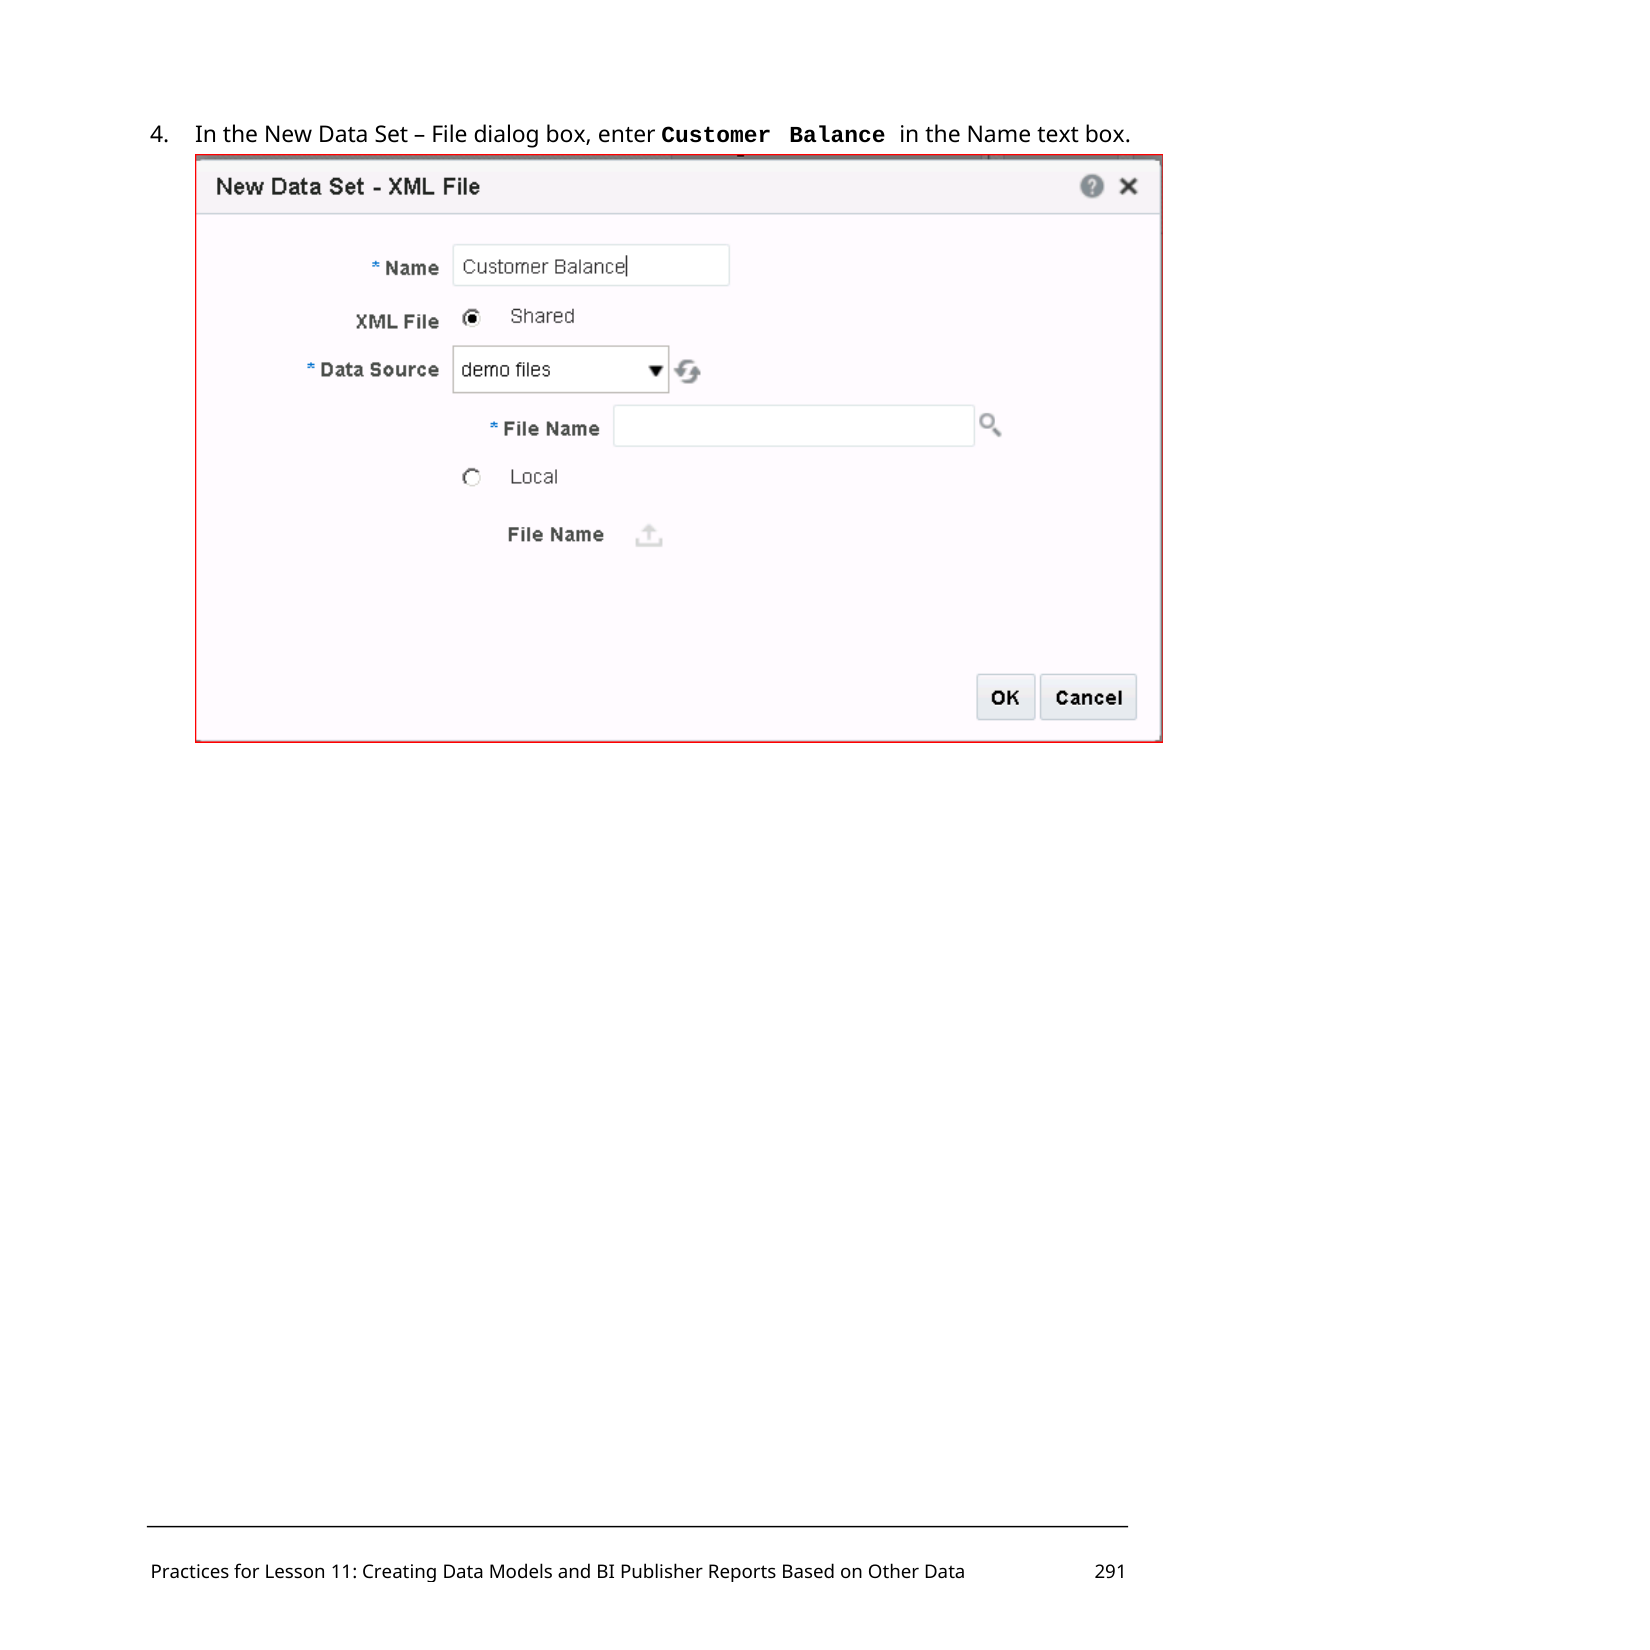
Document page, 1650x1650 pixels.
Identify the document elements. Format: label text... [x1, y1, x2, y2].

list In the New Data Set – File dialog box, enter Customer Balance in the Name text box. [150, 118, 1414, 151]
picture [195, 154, 1163, 743]
